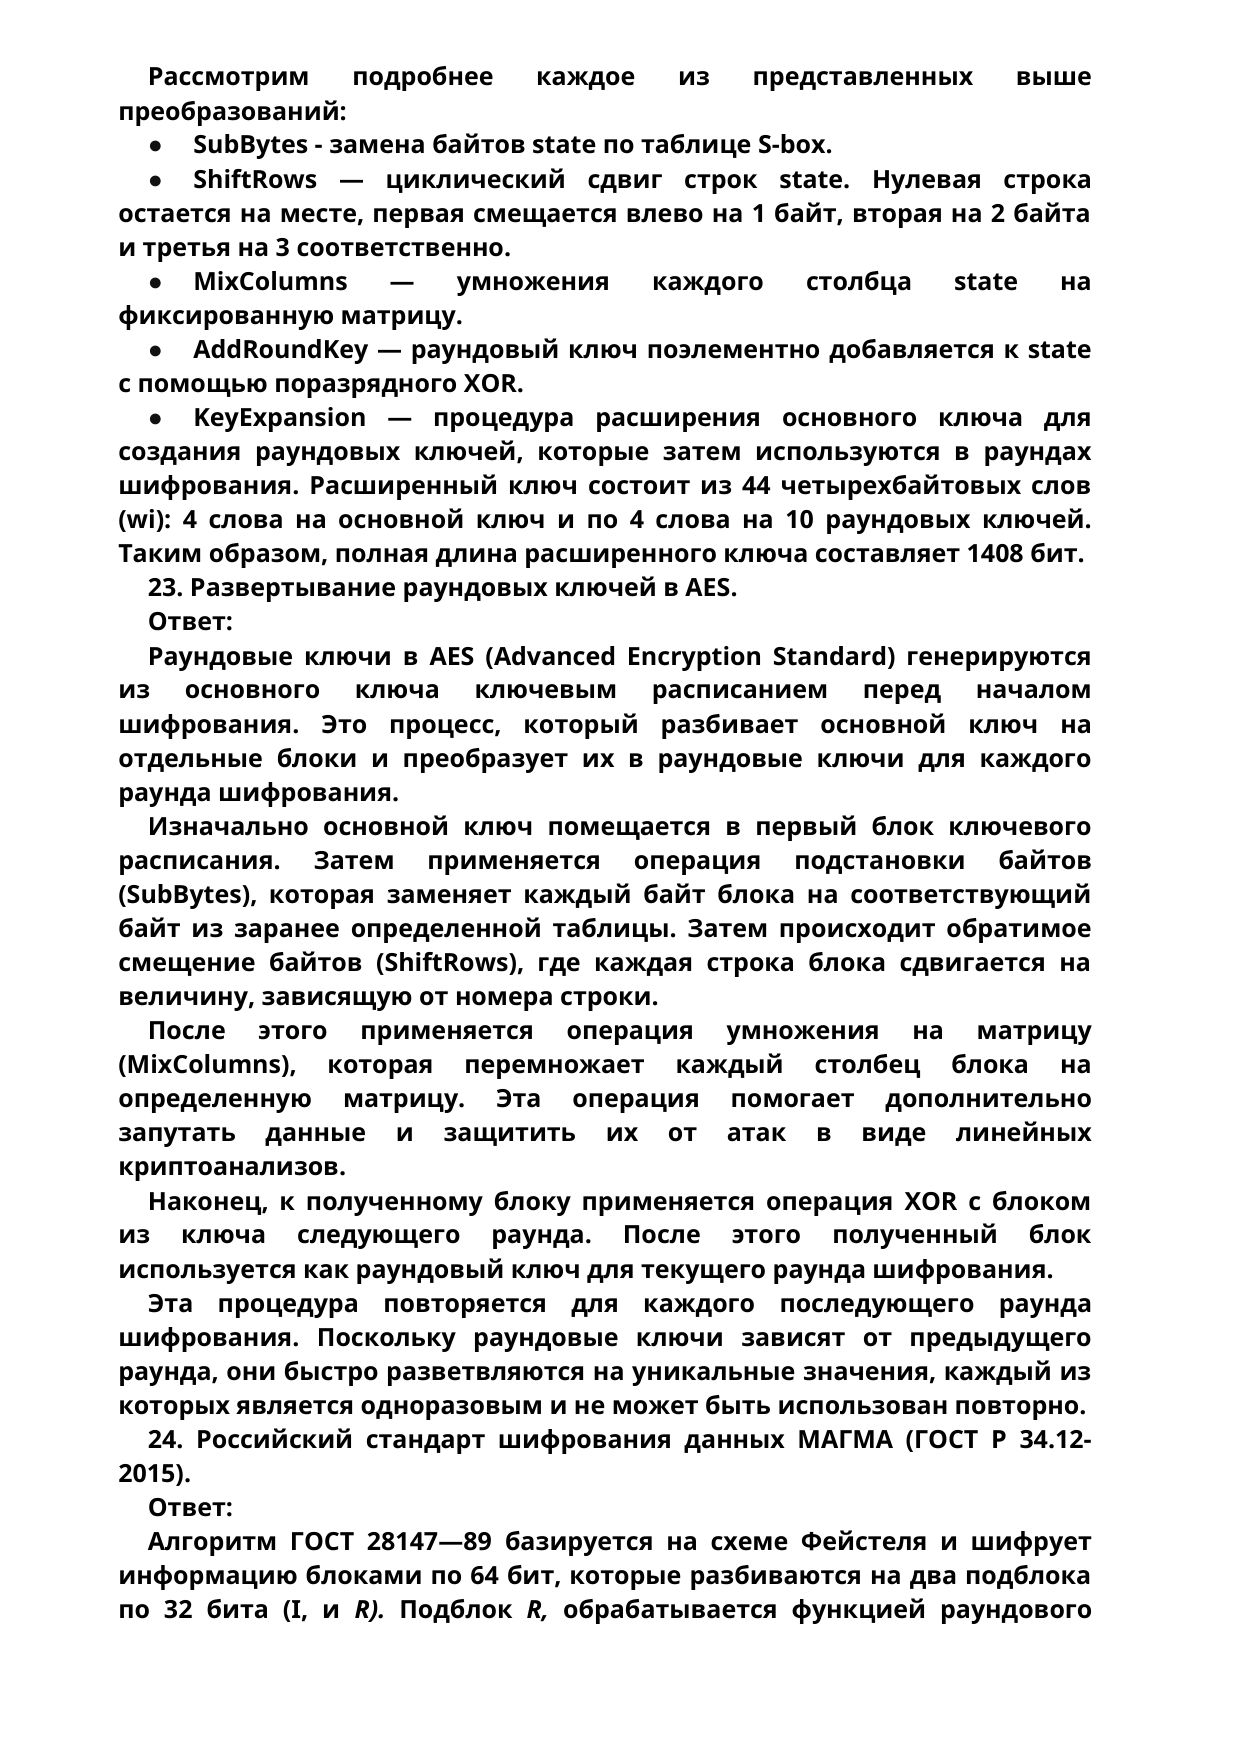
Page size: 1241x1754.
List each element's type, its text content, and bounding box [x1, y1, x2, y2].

list SubBytes - замена байтов state по таблице S-box. [118, 127, 1092, 161]
text Ответ: [118, 604, 1092, 638]
list ShiftRows — циклический сдвиг строк state. Нулевая строка остается на месте, первая смещается влево на 1 байт, вторая на 2 байта и третья на 3 соответственно. [118, 161, 1092, 263]
list AddRoundKey — раундовый ключ поэлементно добавляется к state с помощью поразрядного XOR. [118, 332, 1092, 400]
text После этого применяется операция умножения на матрицу (MixColumns), которая перемножает каждый столбец блока на определенную матрицу. Эта операция помогает дополнительно запутать данные и защитить их от атак в виде линейных криптоанализов. [118, 1013, 1092, 1183]
text Наконец, к полученному блоку применяется операция XOR с блоком из ключа следующего раунда. После этого полученный блок используется как раундовый ключ для текущего раунда шифрования. [118, 1183, 1092, 1285]
subtitle 24. Российский стандарт шифрования данных МАГМА (ГОСТ Р 34.12-2015). [118, 1422, 1092, 1490]
subtitle 23. Развертывание раундовых ключей в AES. [118, 570, 1092, 604]
text Изначально основной ключ помещается в первый блок ключевого расписания. Затем применяется операция подстановки байтов (SubBytes), которая заменяет каждый байт блока на соответствующий байт из заранее определенной таблицы. Затем происходит обратимое смещение байтов (ShiftRows), где каждая строка блока сдвигается на величину, зависящую от номера строки. [118, 808, 1092, 1013]
list KeyExpansion — процедура расширения основного ключа для создания раундовых ключей, которые затем используются в раундах шифрования. Расширенный ключ состоит из 44 четырехбайтовых слов (wi): 4 слова на основной ключ и по 4 слова на 10 раундовых ключей. Таким образом, полная длина расширенного ключа составляет 1408 бит. [118, 400, 1092, 570]
text Раундовые ключи в AES (Advanced Encryption Standard) генерируются из основного ключа ключевым расписанием перед началом шифрования. Это процесс, который разбивает основной ключ на отдельные блоки и преобразует их в раундовые ключи для каждого раунда шифрования. [118, 638, 1092, 808]
text Рассмотрим подробнее каждое из представленных выше преобразований: [118, 59, 1092, 127]
text Эта процедура повторяется для каждого последующего раунда шифрования. Поскольку раундовые ключи зависят от предыдущего раунда, они быстро разветвляются на уникальные значения, каждый из которых является одноразовым и не может быть использован повторно. [118, 1285, 1092, 1422]
list MixColumns — умножения каждого столбца state на фиксированную матрицу. [118, 263, 1092, 332]
text Ответ: [118, 1490, 1092, 1524]
